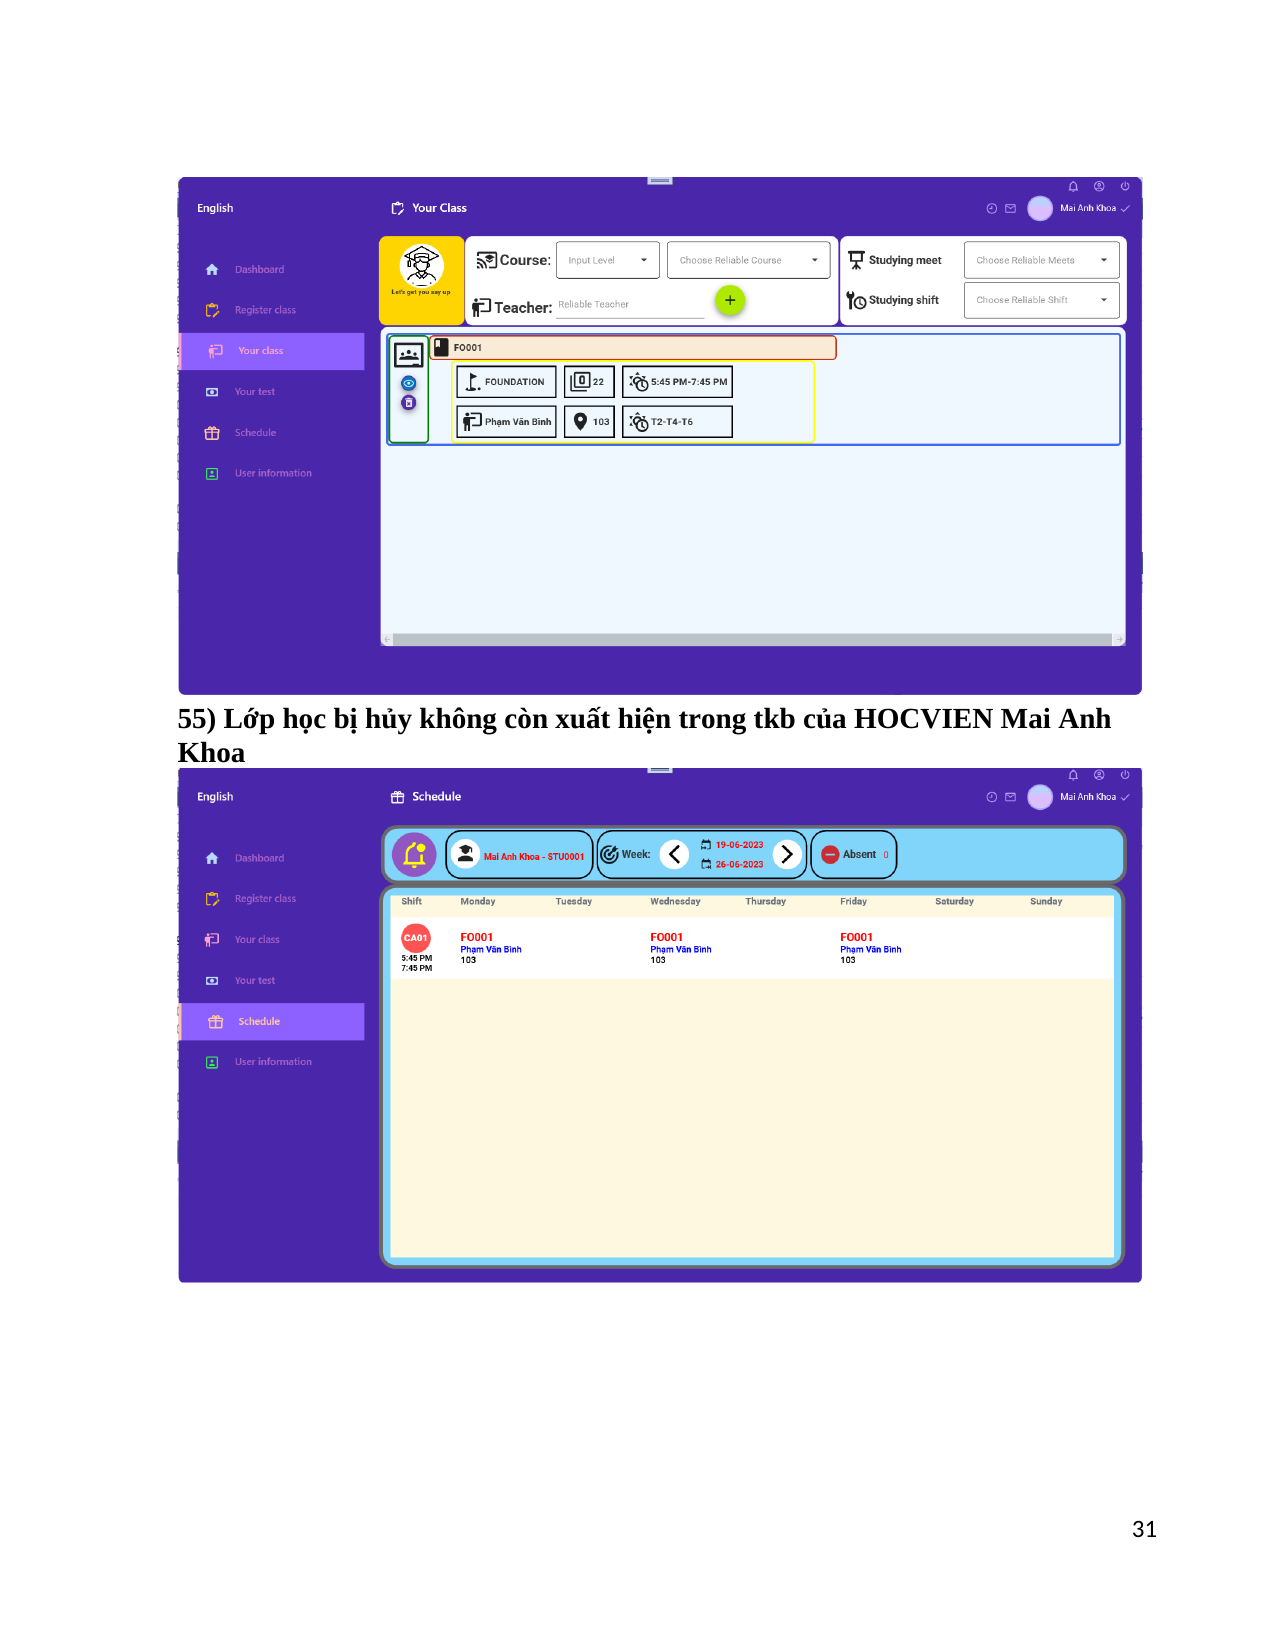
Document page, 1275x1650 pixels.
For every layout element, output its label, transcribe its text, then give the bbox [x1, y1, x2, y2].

picture [177, 177, 1153, 702]
picture [177, 768, 1153, 1293]
text 55) Lớp học bị hủy không còn xuất hiện trong tkb của HOCVIEN Mai Anh Khoa [245, 701, 1157, 768]
